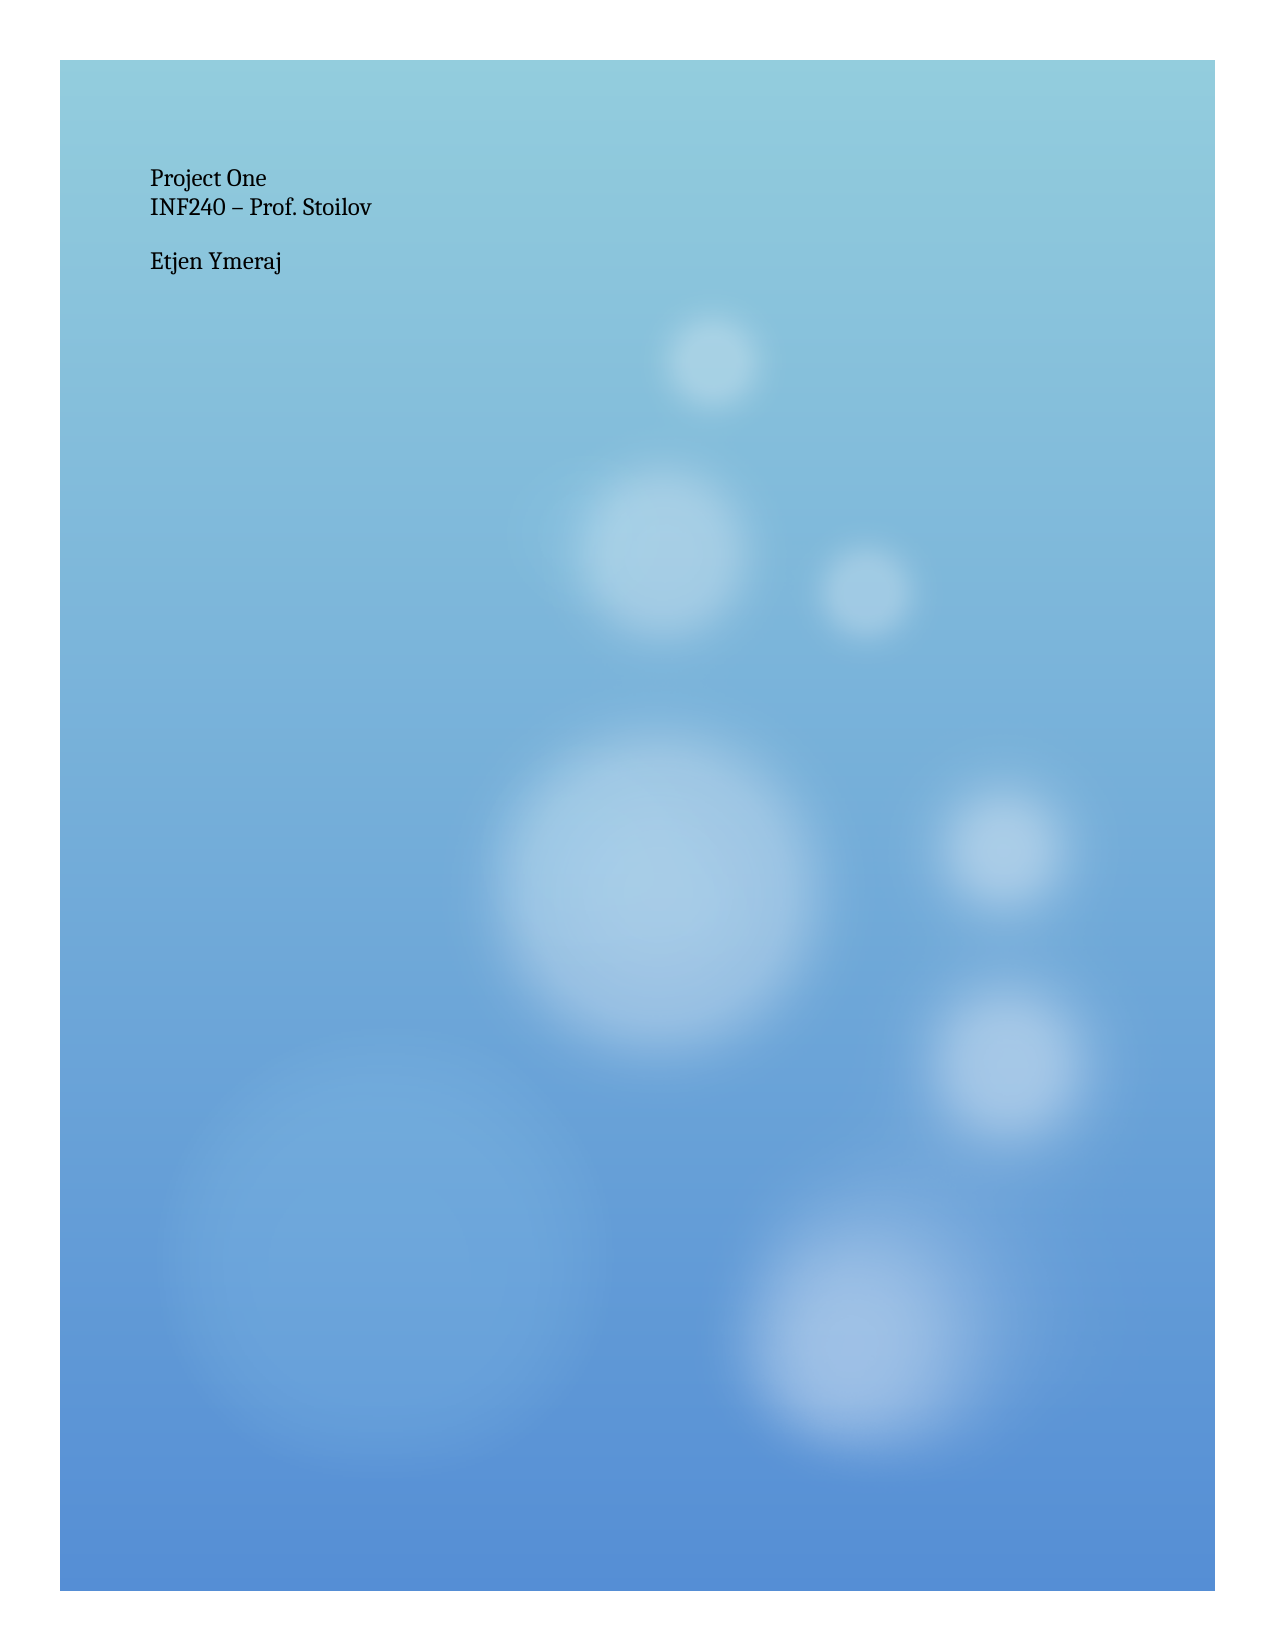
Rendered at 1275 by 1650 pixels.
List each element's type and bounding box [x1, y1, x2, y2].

picture [150, 278, 1198, 1498]
